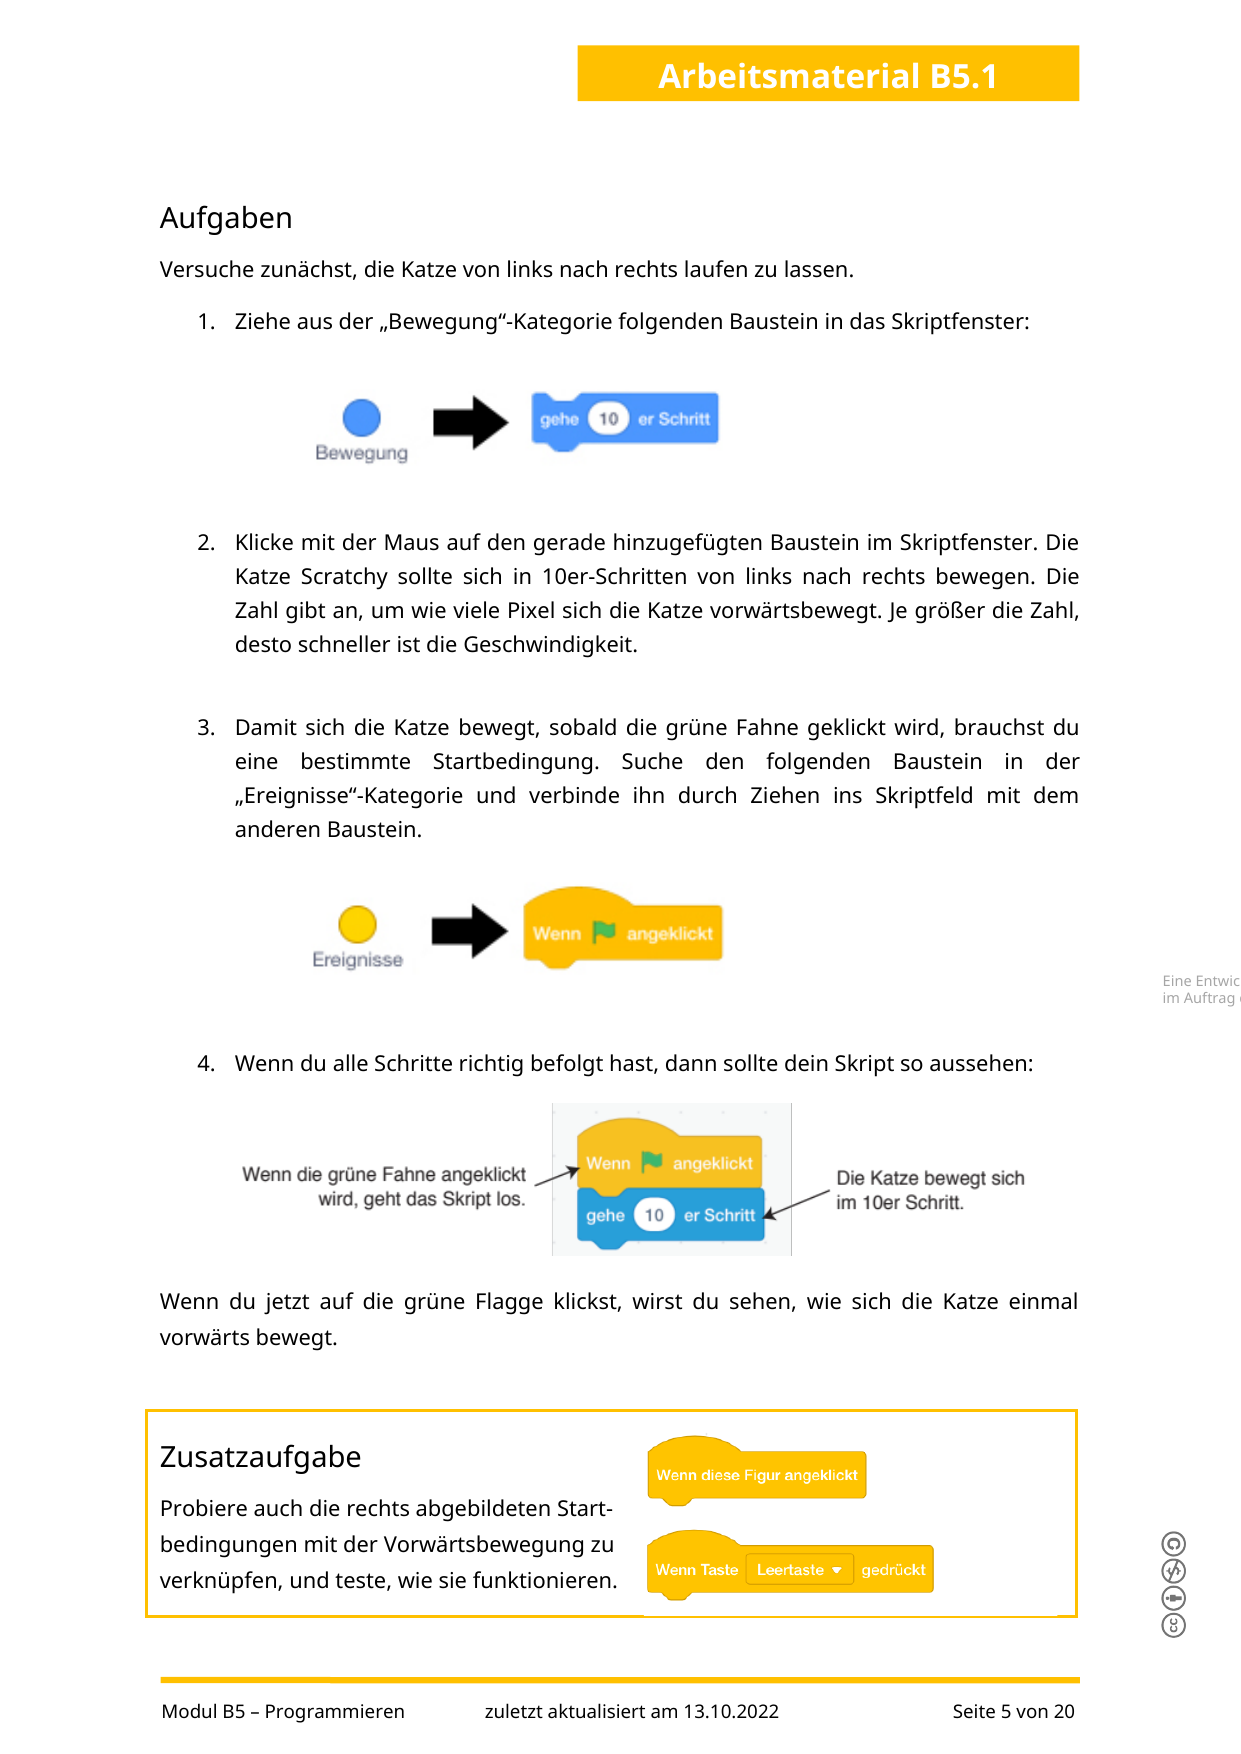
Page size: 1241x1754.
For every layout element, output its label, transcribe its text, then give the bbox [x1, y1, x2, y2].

list Ziehe aus der „Bewegung“-Kategorie folgenden Baustein in das Skriptfenster: [197, 306, 1081, 336]
text Versuche zunächst, die Katze von links nach rechts laufen zu lassen. [159, 254, 1081, 283]
picture [643, 1418, 1058, 1616]
text Probiere auch die rechts abgebildeten Start- bedingungen mit der Vorwärtsbewegung zu verknüpfen, und teste, wie sie funktionieren. [159, 1493, 643, 1594]
text Aufgaben [159, 197, 1081, 237]
picture [297, 868, 730, 982]
list Wenn du alle Schritte richtig befolgt hast, dann sollte dein Skript so aussehen: [197, 1048, 1081, 1078]
list Klicke mit der Maus auf den gerade hinzugefügten Baustein im Skriptfenster. Die Katze Scratchy sollte sich in 10er-Schritten von links nach rechts bewegen. Die Zahl gibt an, um wie viele Pixel sich die Katze vorwärtsbewegt. Je größer die Zahl, desto schneller ist die Geschwindigkeit. [197, 527, 1081, 659]
text Zusatzaufgabe [159, 1437, 643, 1476]
list Damit sich die Katze bewegt, sobald die grüne Fahne geklickt wird, brauchst du eine bestimmte Startbedingung. Suche den folgenden Baustein in der „Ereignisse“-Kategorie und verbinde ihn durch Ziehen ins Skriptfeld mit dem anderen Baustein. [197, 711, 1081, 844]
text Wenn du jetzt auf die grüne Flagge klickst, wirst du sehen, wie sich die Katze einmal vorwärts bewegt. [159, 1286, 1081, 1352]
text Zusatzaufgabe [1058, 1437, 1081, 1476]
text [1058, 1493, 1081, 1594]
picture [300, 361, 728, 473]
